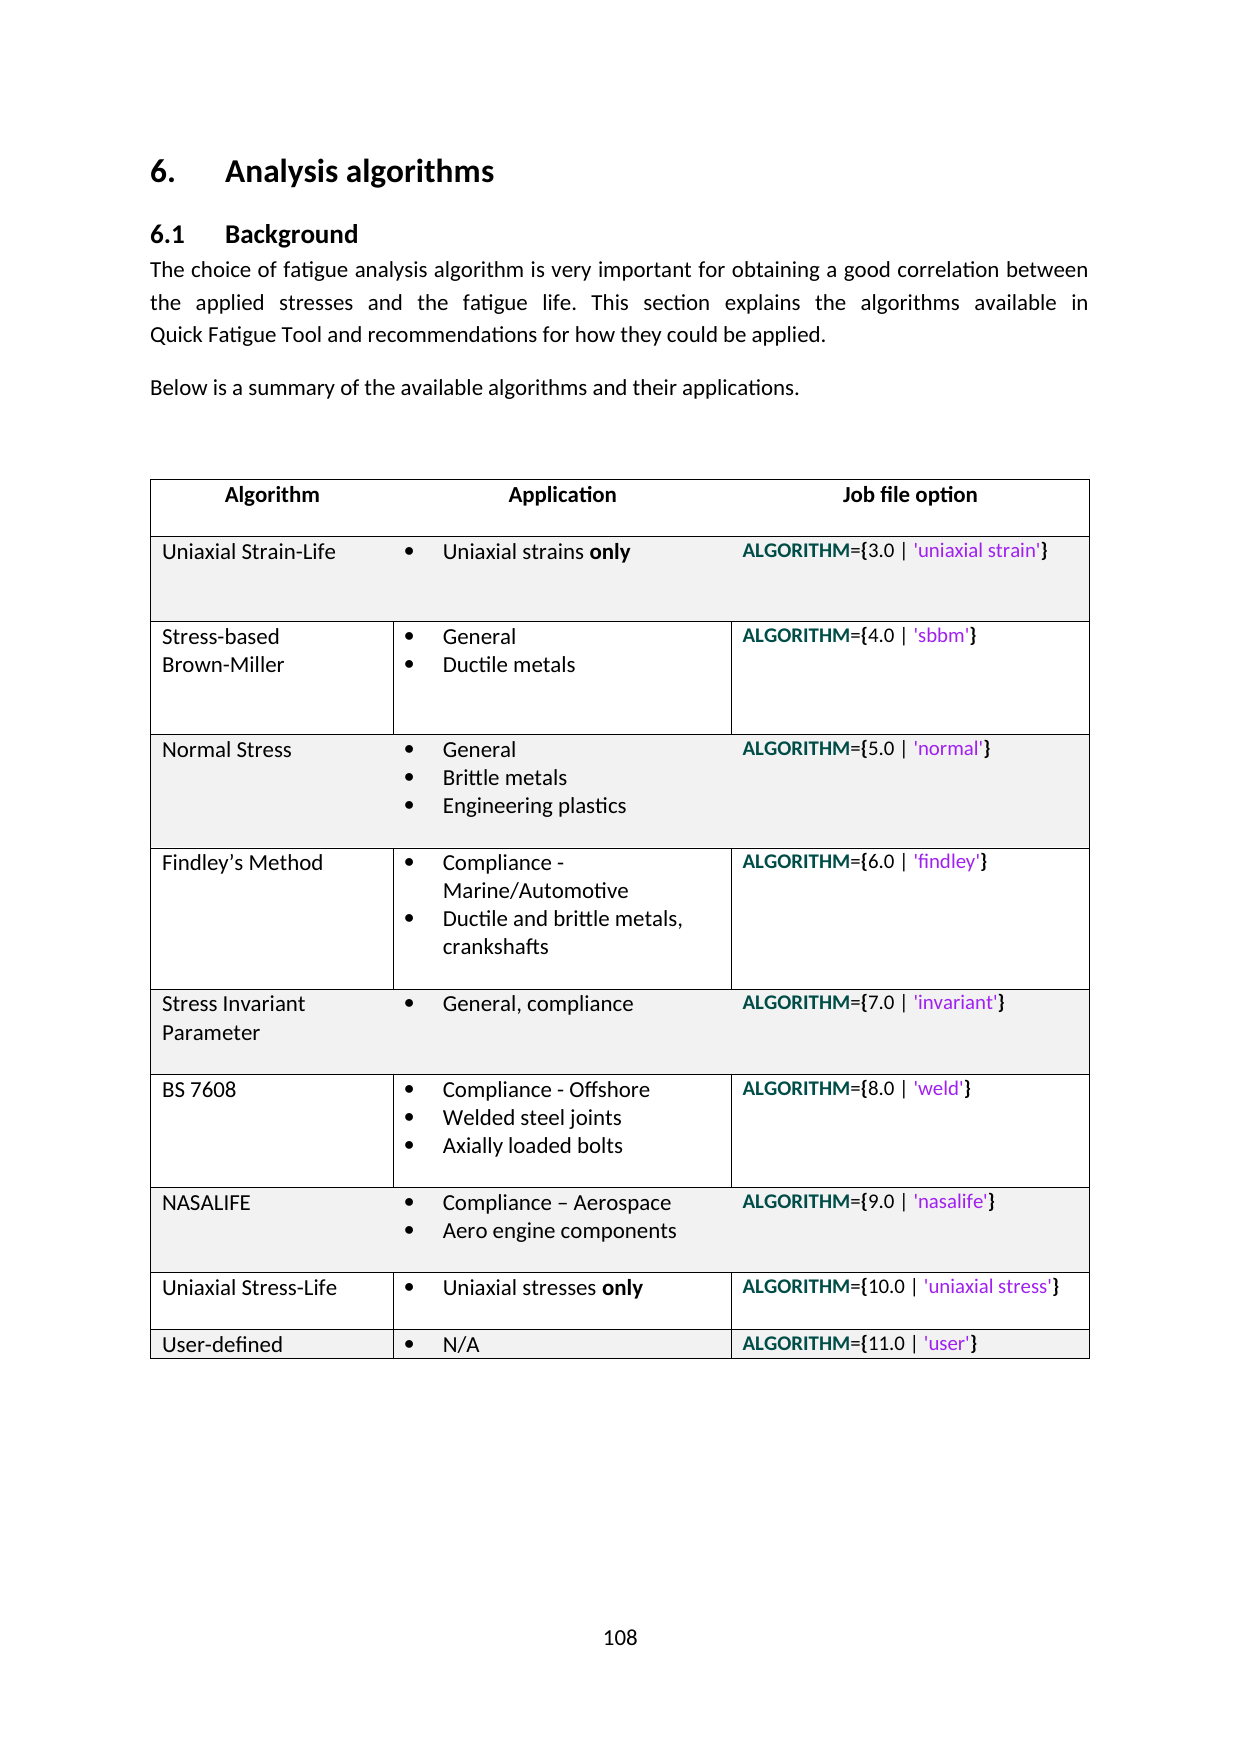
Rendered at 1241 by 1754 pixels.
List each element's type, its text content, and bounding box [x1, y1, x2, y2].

text Below is a summary of the available algorithms and their applications. [150, 373, 1090, 401]
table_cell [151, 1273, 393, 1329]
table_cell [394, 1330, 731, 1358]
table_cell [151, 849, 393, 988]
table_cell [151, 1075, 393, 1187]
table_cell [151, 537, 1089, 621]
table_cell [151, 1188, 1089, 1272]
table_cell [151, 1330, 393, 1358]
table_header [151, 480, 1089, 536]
subtitle 6. Analysis algorithms [150, 150, 1090, 191]
text The choice of fatigue analysis algorithm is very important for obtaining a good correlation between the applied stresses and the fatigue life. This section explains the algorithms available in Quick Fatigue Tool and recommendations for how they could be applied. [150, 256, 1090, 348]
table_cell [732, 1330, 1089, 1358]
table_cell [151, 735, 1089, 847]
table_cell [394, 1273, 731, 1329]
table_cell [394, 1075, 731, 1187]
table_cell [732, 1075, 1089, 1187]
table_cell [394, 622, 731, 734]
subtitle 6.1 Background [150, 218, 1090, 251]
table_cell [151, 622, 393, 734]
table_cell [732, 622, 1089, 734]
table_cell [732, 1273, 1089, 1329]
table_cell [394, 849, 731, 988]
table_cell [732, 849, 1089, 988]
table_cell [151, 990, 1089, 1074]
